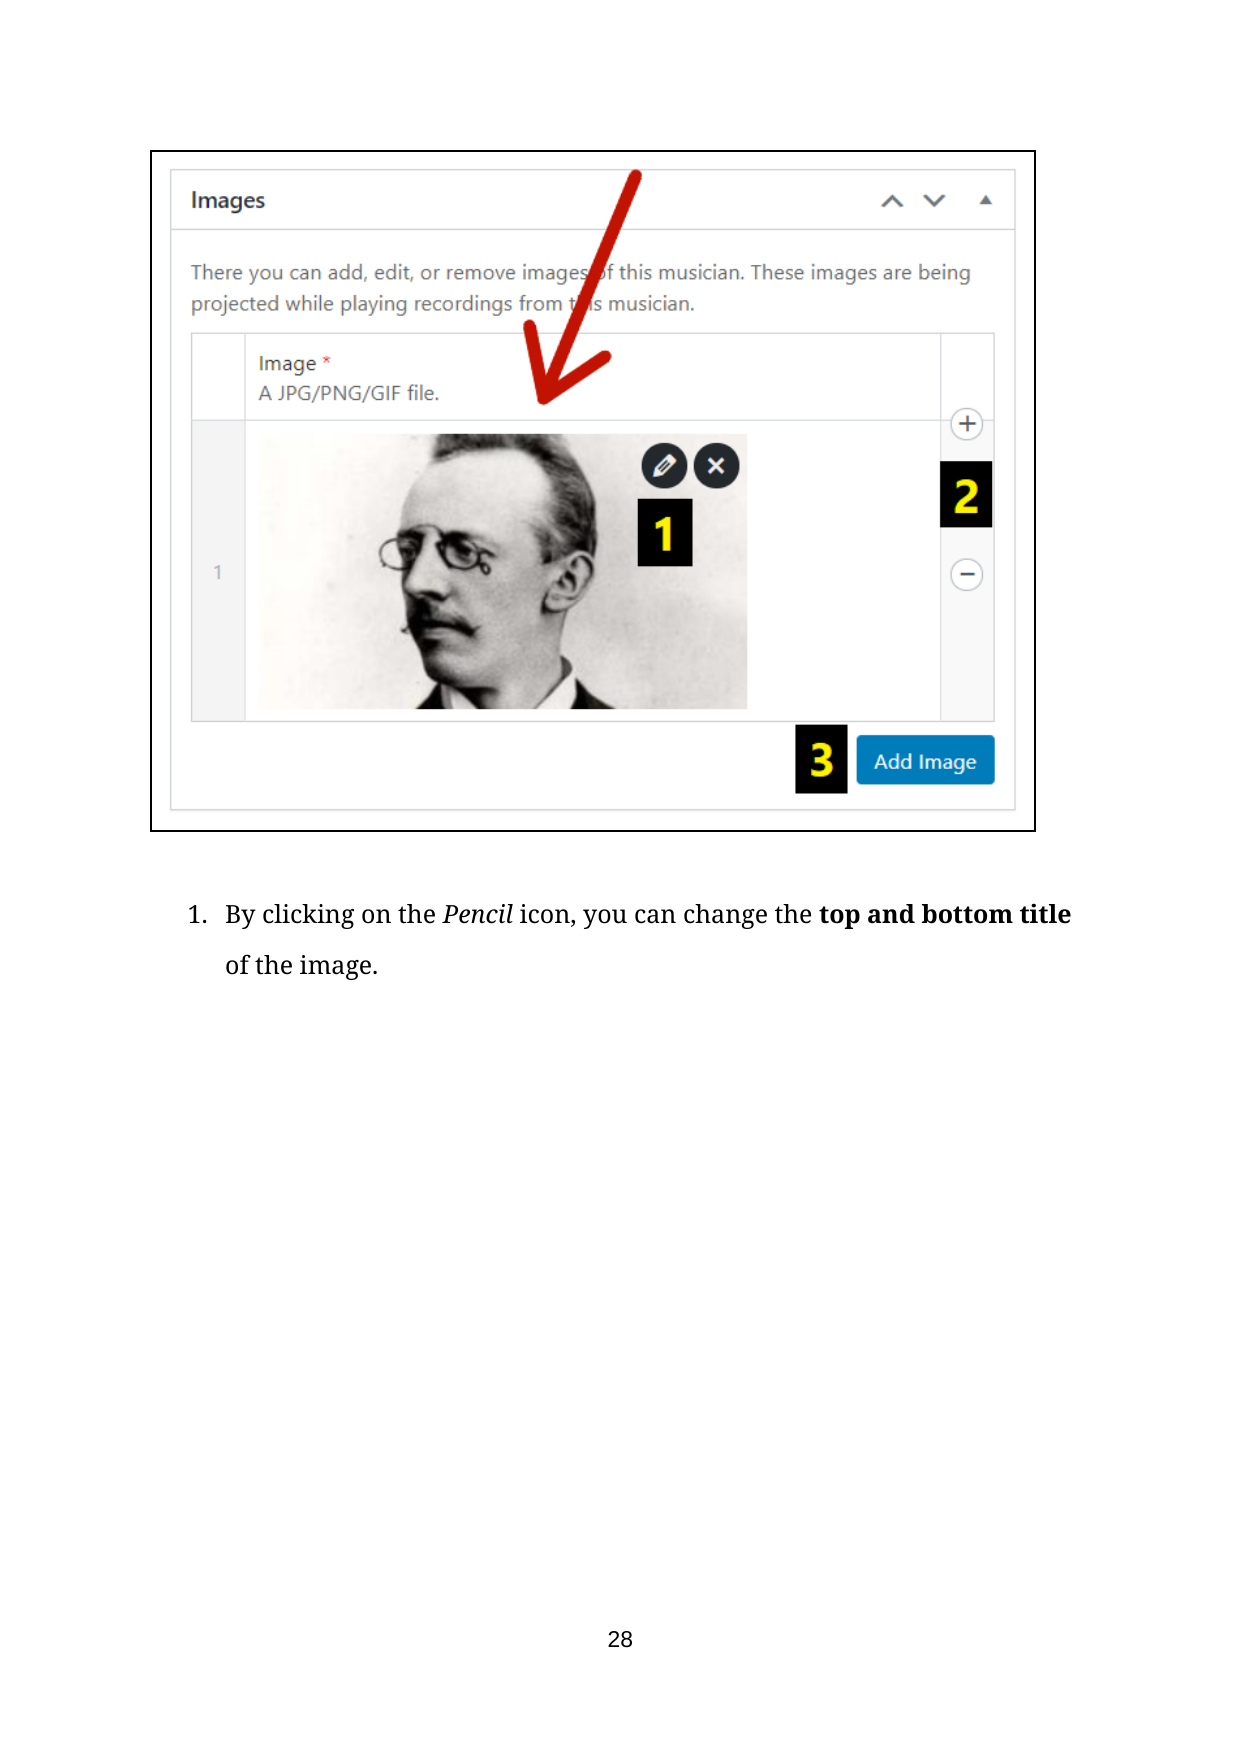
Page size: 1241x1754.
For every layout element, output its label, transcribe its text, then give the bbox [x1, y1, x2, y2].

picture [152, 152, 1034, 830]
list By clicking on the Pencil icon, you can change the top and bottom title of the image. [187, 896, 1090, 981]
